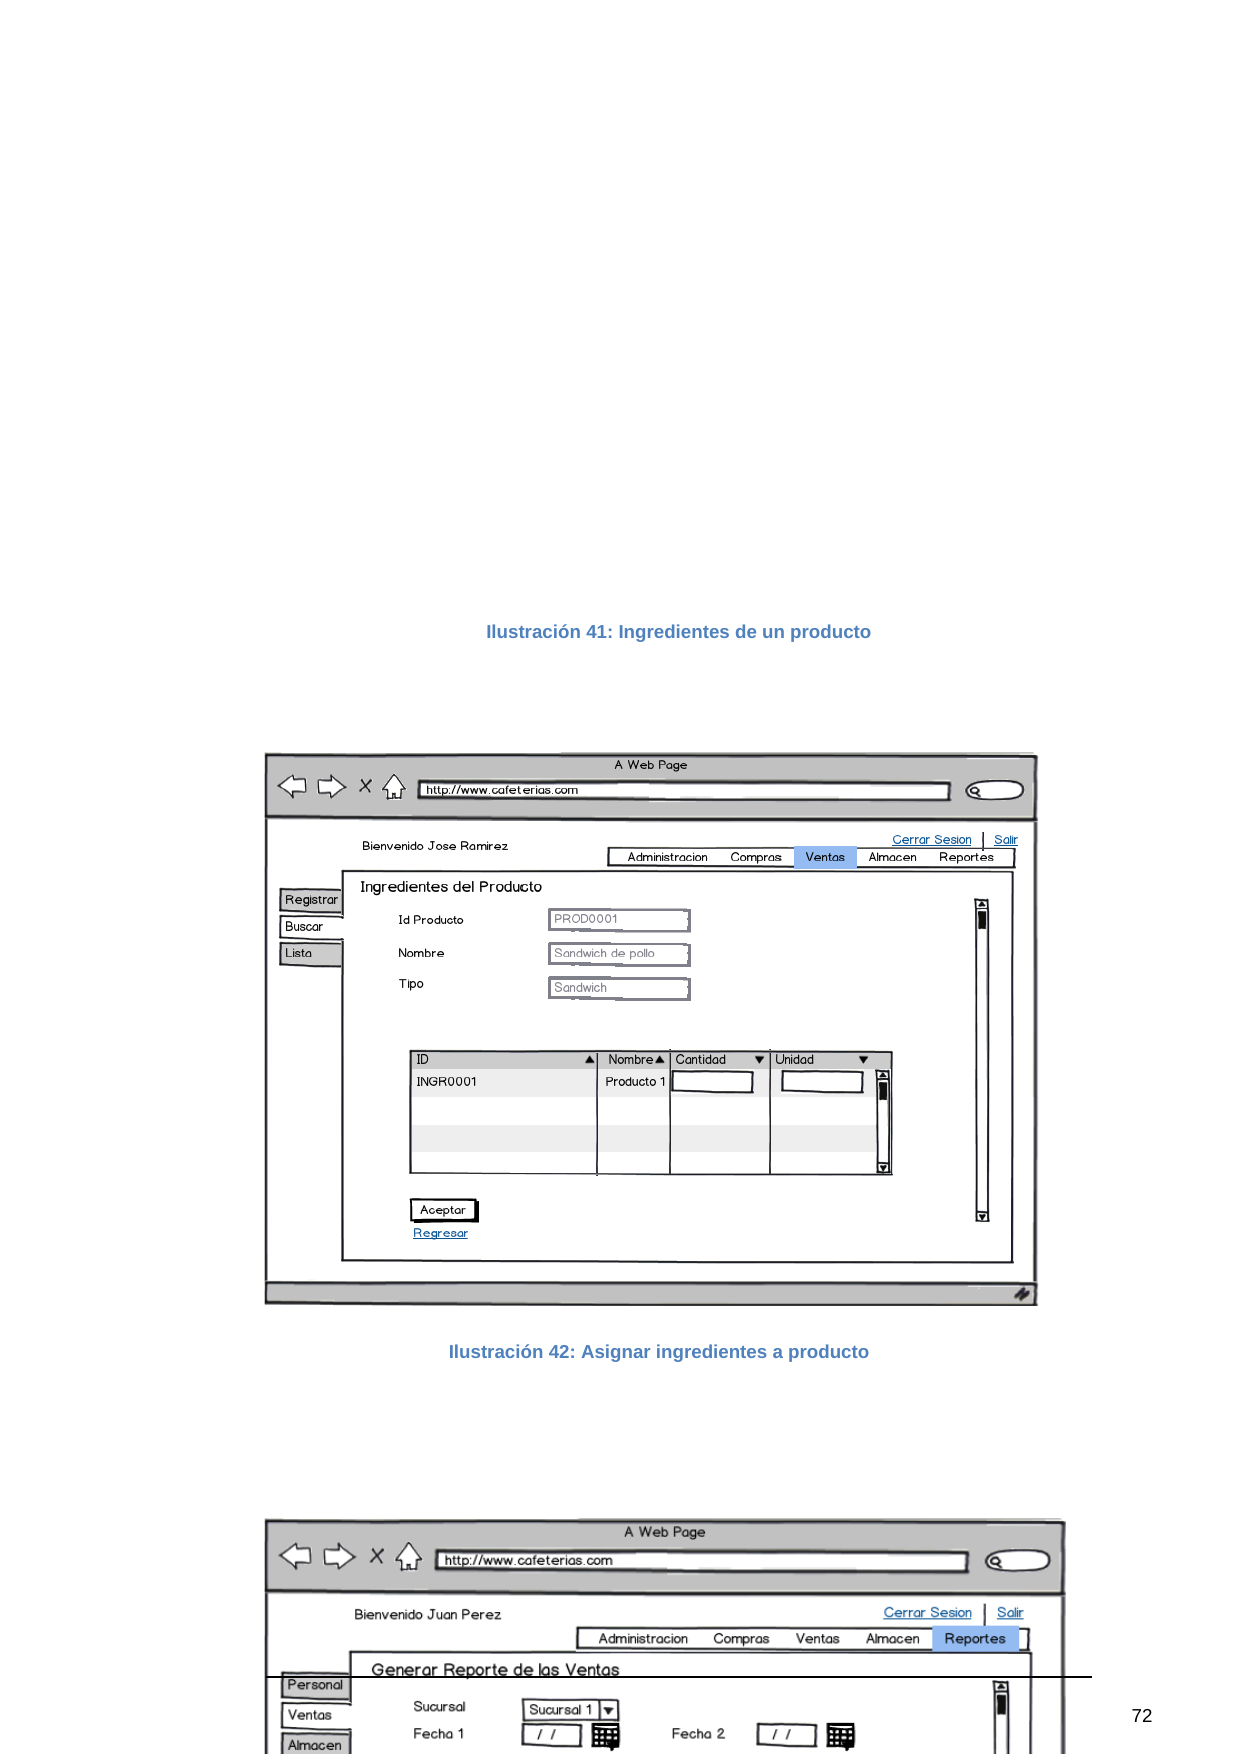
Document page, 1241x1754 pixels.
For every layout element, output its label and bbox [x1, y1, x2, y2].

picture [264, 752, 1039, 1306]
picture [264, 1518, 1066, 1754]
